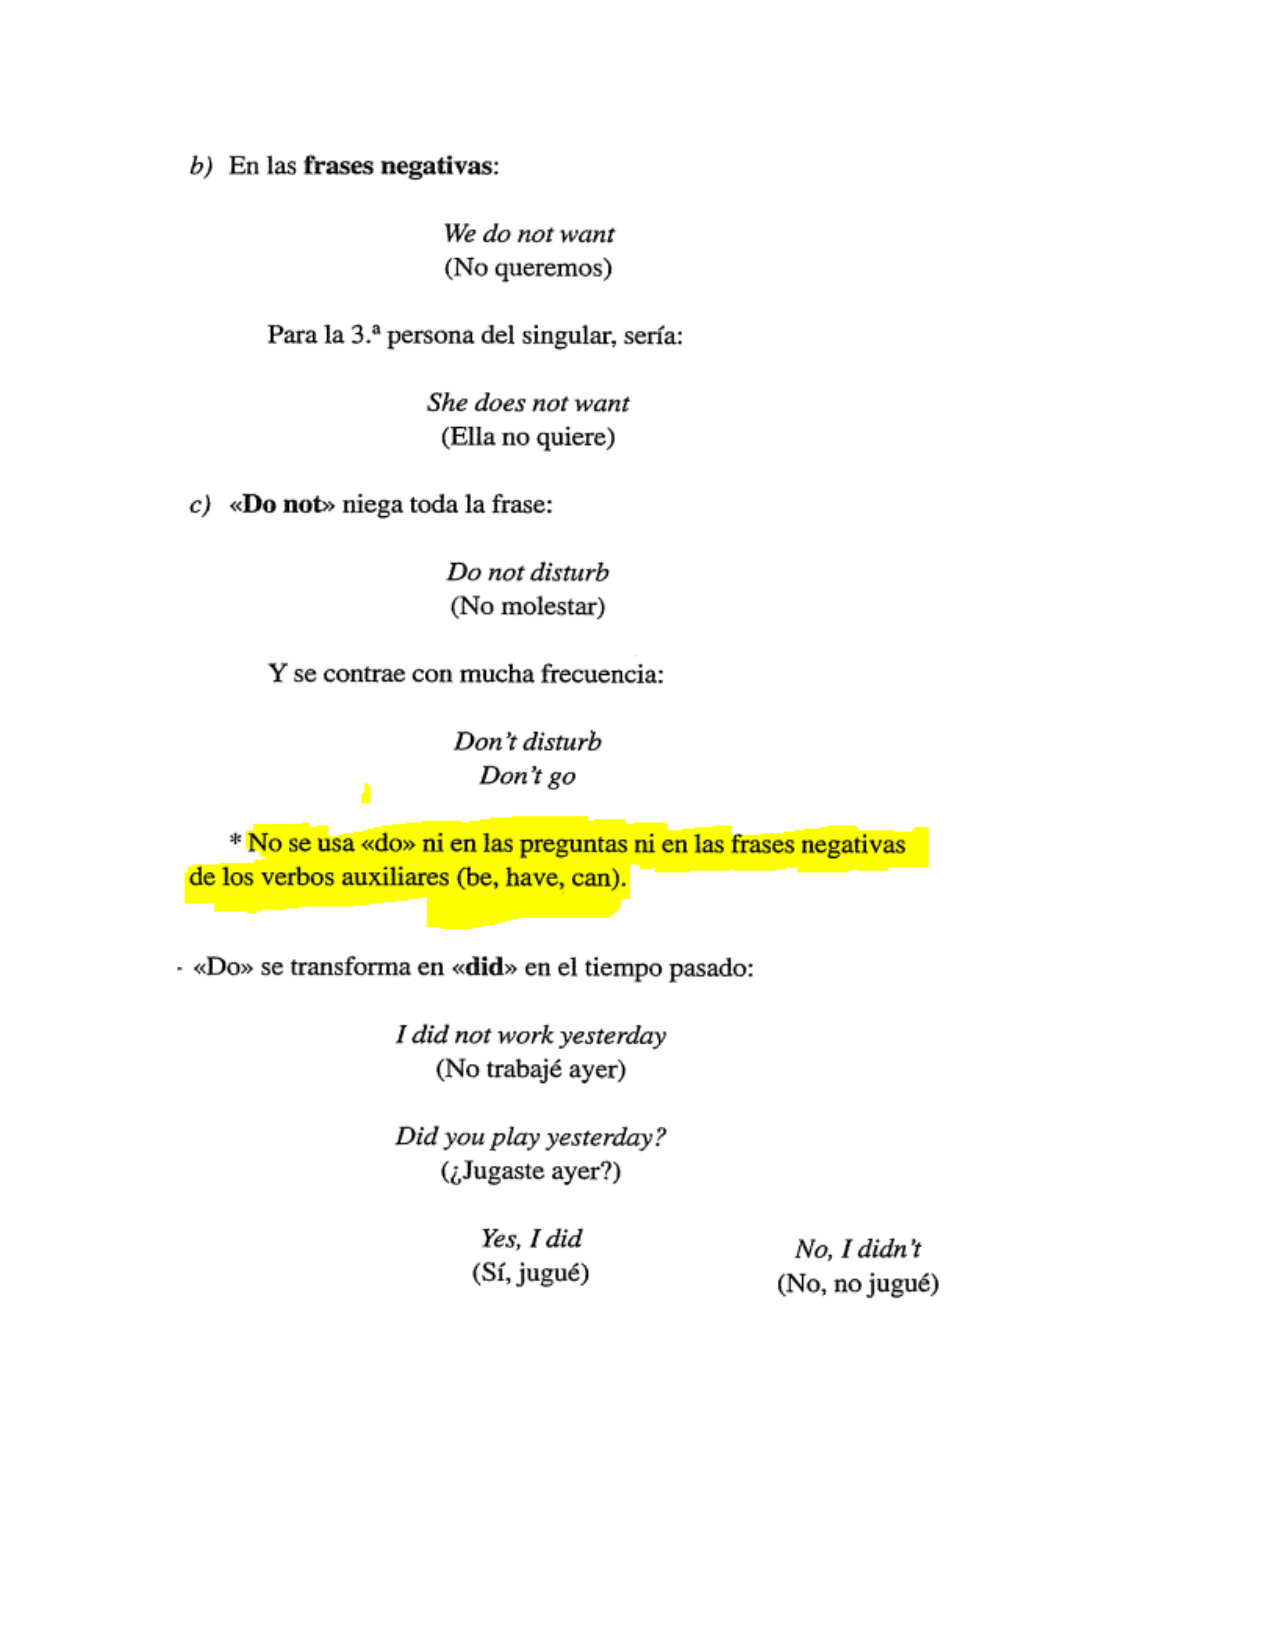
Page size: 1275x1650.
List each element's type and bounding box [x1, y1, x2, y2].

picture [177, 147, 929, 929]
picture [177, 947, 942, 1303]
